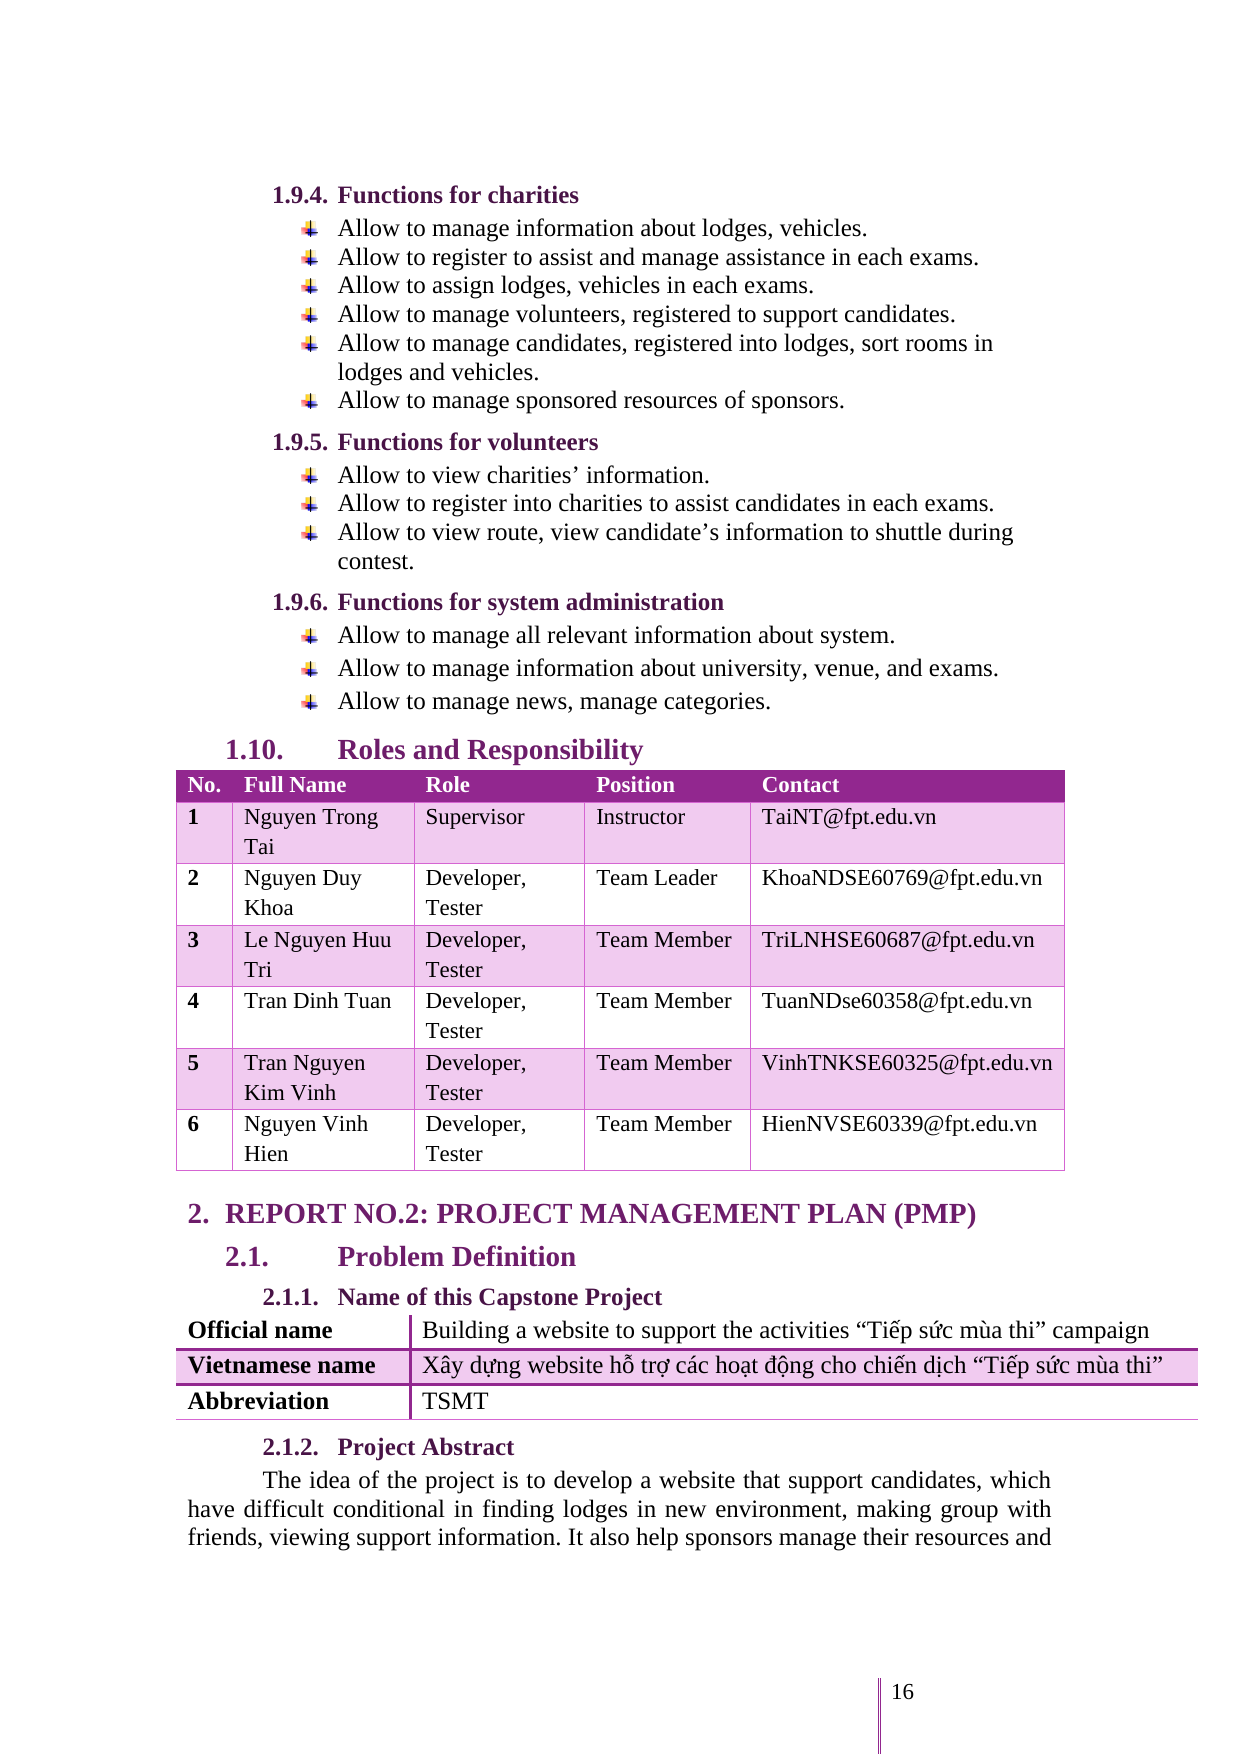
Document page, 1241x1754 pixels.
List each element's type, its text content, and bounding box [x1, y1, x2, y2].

table_header No. [177, 771, 232, 802]
list Allow to manage all relevant information about system. [300, 620, 1053, 649]
table_header Role [415, 771, 584, 802]
table_cell 3 [177, 926, 232, 986]
picture [301, 693, 318, 710]
picture [301, 495, 318, 512]
table_cell Developer, Tester [415, 987, 584, 1047]
list Allow to assign lodges, vehicles in each exams. [300, 271, 1053, 299]
table_cell HienNVSE60339@fpt.edu.vn [751, 1110, 1064, 1170]
table_cell Nguyen Duy Khoa [233, 864, 414, 924]
table_header Official name [176, 1315, 409, 1347]
table_header Position [585, 771, 750, 802]
table_cell TaiNT@fpt.edu.vn [751, 803, 1064, 863]
list Allow to register into charities to assist candidates in each exams. [300, 488, 1053, 517]
table_cell Nguyen Trong Tai [233, 803, 414, 863]
table_cell Tran Dinh Tuan [233, 987, 414, 1047]
list Allow to view route, view candidate’s information to shuttle during contest. [300, 517, 1053, 575]
table_cell 2 [177, 864, 232, 924]
table_cell Team Member [585, 1110, 750, 1170]
table_cell 6 [177, 1110, 232, 1170]
subtitle Project Abstract [262, 1432, 1053, 1461]
table_cell Team Member [585, 1049, 750, 1109]
table_cell Developer, Tester [415, 1049, 584, 1109]
picture [301, 277, 318, 294]
subtitle Problem Definition [225, 1239, 1053, 1273]
picture [301, 248, 318, 266]
table_cell VinhTNKSE60325@fpt.edu.vn [751, 1049, 1064, 1109]
table_cell Vietnamese name [176, 1351, 409, 1383]
list Allow to view charities’ information. [300, 460, 1053, 488]
table_cell Instructor [585, 803, 750, 863]
table_cell Developer, Tester [415, 1110, 584, 1170]
table_cell TuanNDse60358@fpt.edu.vn [751, 987, 1064, 1047]
picture [301, 627, 318, 644]
subtitle Roles and Responsibility [225, 732, 1053, 765]
list Allow to manage volunteers, registered to support candidates. [300, 299, 1053, 328]
subtitle REPORT NO.2: PROJECT MANAGEMENT PLAN (PMP) [187, 1196, 1053, 1230]
list Allow to manage information about lodges, vehicles. [300, 213, 1053, 242]
picture [301, 219, 318, 237]
table_cell Supervisor [415, 803, 584, 863]
table_cell Developer, Tester [415, 926, 584, 986]
table_cell 1 [177, 803, 232, 863]
table_cell Nguyen Vinh Hien [233, 1110, 414, 1170]
list Allow to manage news, manage categories. [300, 686, 1053, 715]
subtitle Functions for charities [272, 180, 1053, 209]
table_cell Team Member [585, 926, 750, 986]
list Allow to register to assist and manage assistance in each exams. [300, 242, 1053, 271]
table_header Full Name [233, 771, 414, 802]
table_cell TSMT [412, 1386, 1198, 1419]
table_cell Team Leader [585, 864, 750, 924]
table_cell Developer, Tester [415, 864, 584, 924]
picture [301, 334, 318, 352]
table_header Contact [751, 771, 1064, 802]
table_cell Le Nguyen Huu Tri [233, 926, 414, 986]
picture [301, 524, 318, 541]
picture [301, 392, 318, 409]
table_cell Tran Nguyen Kim Vinh [233, 1049, 414, 1109]
subtitle Name of this Capstone Project [262, 1282, 1053, 1311]
table_cell KhoaNDSE60769@fpt.edu.vn [751, 864, 1064, 924]
table_cell 4 [177, 987, 232, 1047]
picture [301, 306, 318, 323]
subtitle Functions for system administration [272, 587, 1053, 616]
table_cell Xây dựng website hỗ trợ các hoạt động cho chiến dịch “Tiếp sức mùa thi” [412, 1351, 1198, 1383]
table_header Building a website to support the activities “Tiếp sức mùa thi” campaign [412, 1315, 1198, 1347]
table_cell Team Member [585, 987, 750, 1047]
table_cell 5 [177, 1049, 232, 1109]
table_cell Abbreviation [176, 1386, 409, 1419]
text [187, 1465, 1053, 1551]
list Allow to manage candidates, registered into lodges, sort rooms in lodges and vehicles. [300, 328, 1053, 386]
subtitle Functions for volunteers [272, 427, 1053, 456]
table_cell TriLNHSE60687@fpt.edu.vn [751, 926, 1064, 986]
picture [301, 660, 318, 677]
list Allow to manage information about university, venue, and exams. [300, 653, 1053, 682]
picture [301, 466, 318, 484]
list Allow to manage sponsored resources of sponsors. [300, 386, 1053, 414]
